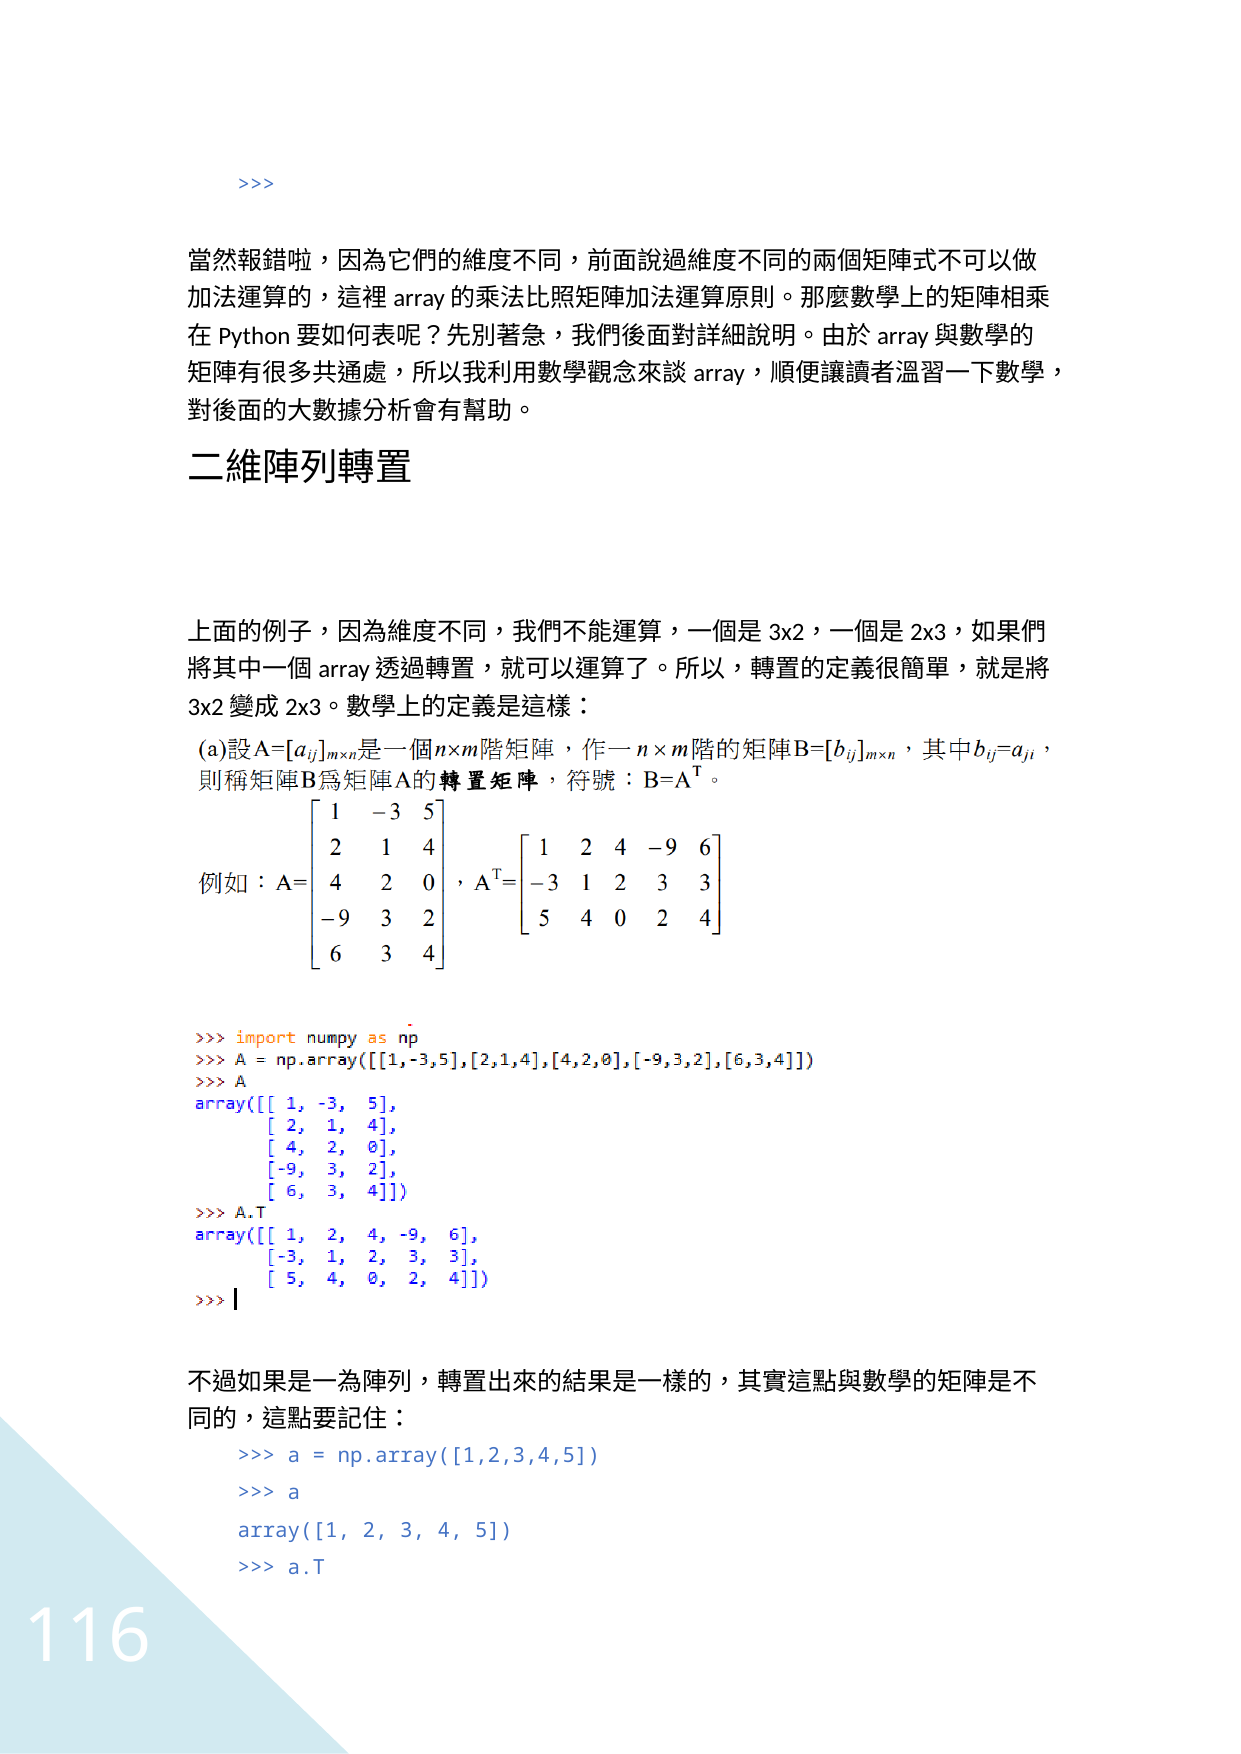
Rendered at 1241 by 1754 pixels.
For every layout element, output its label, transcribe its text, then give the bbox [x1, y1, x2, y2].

list >>> [237, 164, 1053, 202]
text 上面的例子，因為維度不同，我們不能運算，一個是 3x2，一個是 2x3，如果們將其中一個 array 透過轉置，就可以運算了。所以，轉置的定義很簡單，就是將 3x2 變成 2x3。數學上的定義是這樣： [187, 611, 1053, 723]
list >>> a.T [237, 1548, 1053, 1586]
list array([1, 2, 3, 4, 5]) [237, 1511, 1053, 1548]
text 不過如果是一為陣列，轉置出來的結果是一樣的，其實這點與數學的矩陣是不同的，這點要記住： [187, 1361, 1053, 1436]
subtitle 二維陣列轉置 [187, 427, 1053, 502]
picture [187, 733, 1053, 975]
text 當然報錯啦，因為它們的維度不同，前面說過維度不同的兩個矩陣式不可以做加法運算的，這裡 array 的乘法比照矩陣加法運算原則。那麼數學上的矩陣相乘在 Python 要如何表呢？先別著急，我們後面對詳細說明。由於 array 與數學的矩陣有很多共通處，所以我利用數學觀念來談 array，順便讓讀者溫習一下數學，對後面的大數據分析會有幫助。 [187, 239, 1053, 427]
list >>> a = np.array([1,2,3,4,5]) [237, 1436, 1053, 1473]
list >>> a [237, 1473, 1053, 1511]
picture [187, 1024, 826, 1322]
